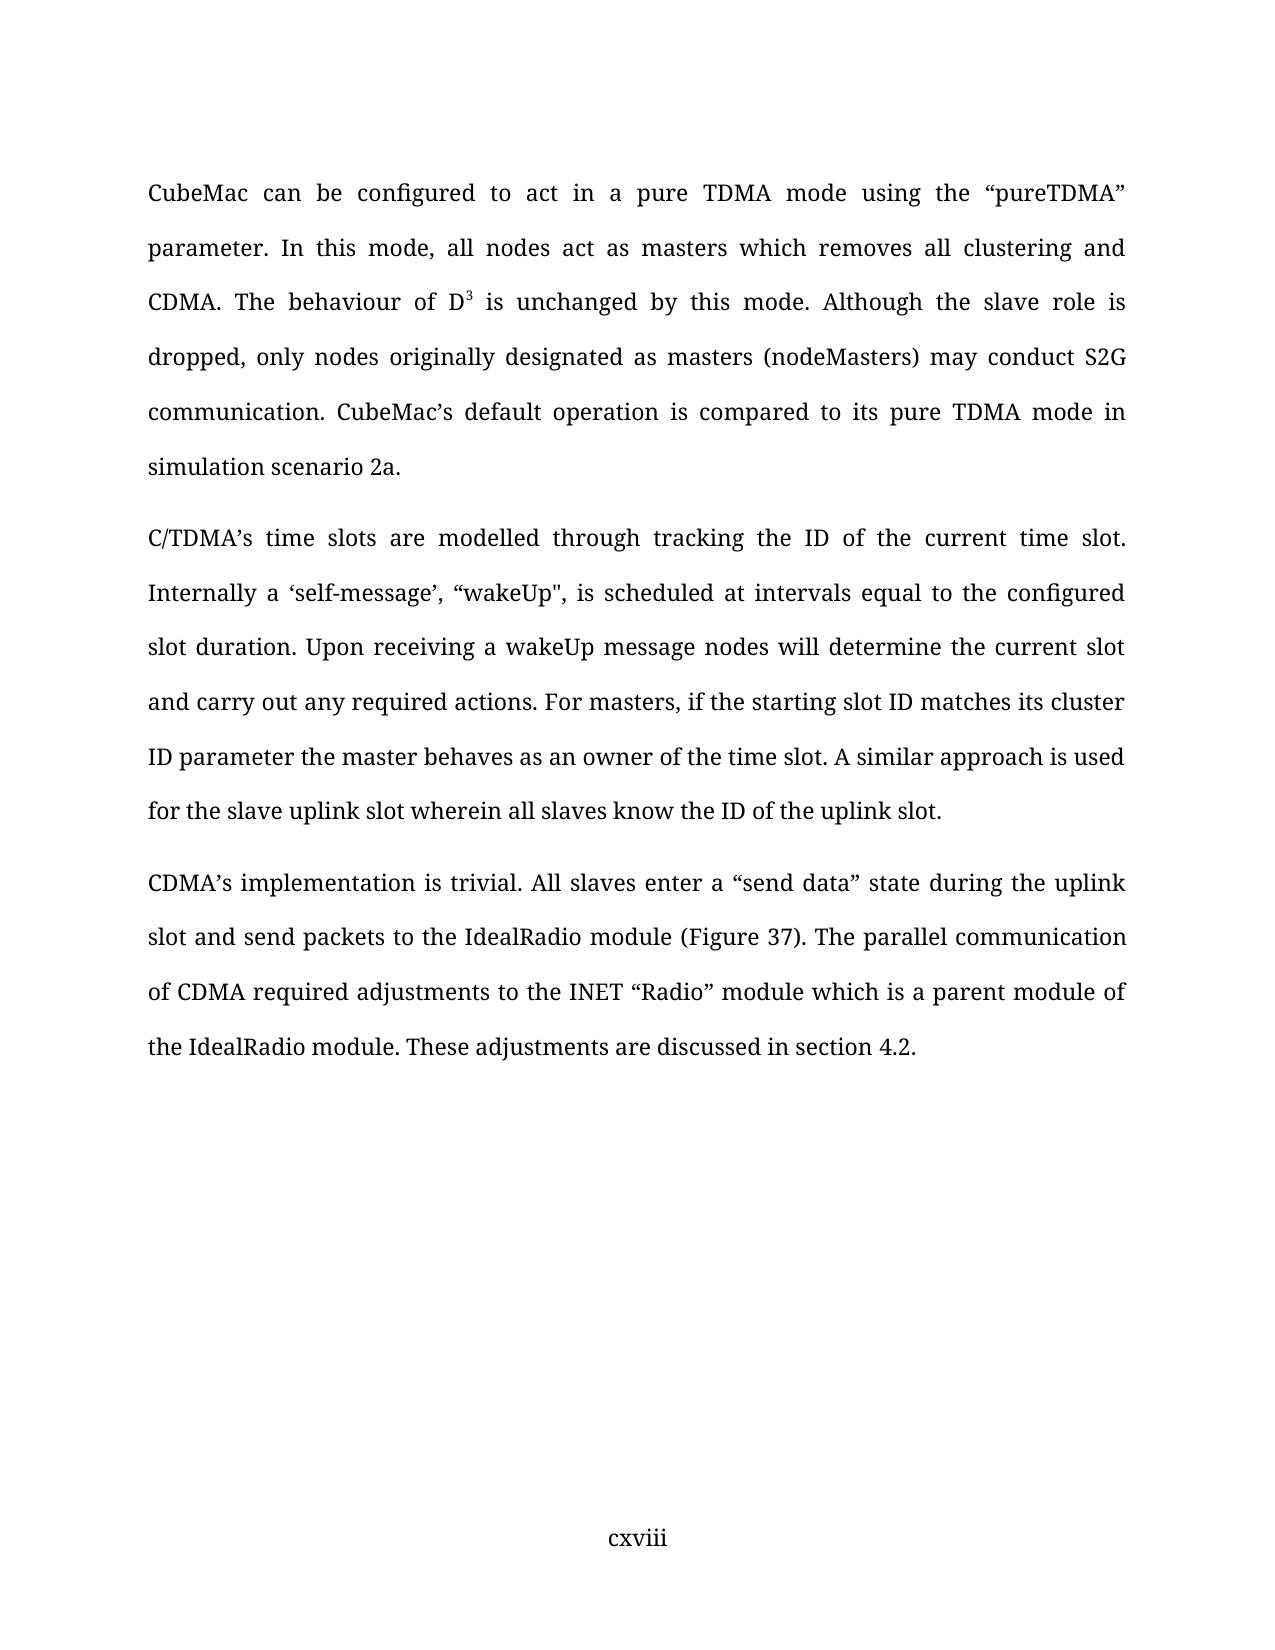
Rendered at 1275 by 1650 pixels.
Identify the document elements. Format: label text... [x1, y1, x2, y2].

text CDMA’s implementation is trivial. All slaves enter a “send data” state during the uplink slot and send packets to the IdealRadio module (Figure 37). The parallel communication of CDMA required adjustments to the INET “Radio” module which is a parent module of the IdealRadio module. These adjustments are discussed in section 4.2. [148, 867, 1127, 1062]
text CubeMac can be configured to act in a pure TDMA mode using the “pureTDMA” parameter. In this mode, all nodes act as masters which removes all clustering and CDMA. The behaviour of D3 is unchanged by this mode. Although the slave role is dropped, only nodes originally designated as masters (nodeMasters) may conduct S2G communication. CubeMac’s default operation is compared to its pure TDMA mode in simulation scenario 2a. [148, 177, 1127, 482]
text C/TDMA’s time slots are modelled through tracking the ID of the current time slot. Internally a ‘self-message’, “wakeUp", is scheduled at intervals equal to the configured slot duration. Upon receiving a wakeUp message nodes will determine the current slot and carry out any required actions. For masters, if the starting slot ID matches its cluster ID parameter the master behaves as an owner of the time slot. A similar approach is used for the slave uplink slot wherein all slaves know the ID of the uplink slot. [148, 522, 1127, 826]
